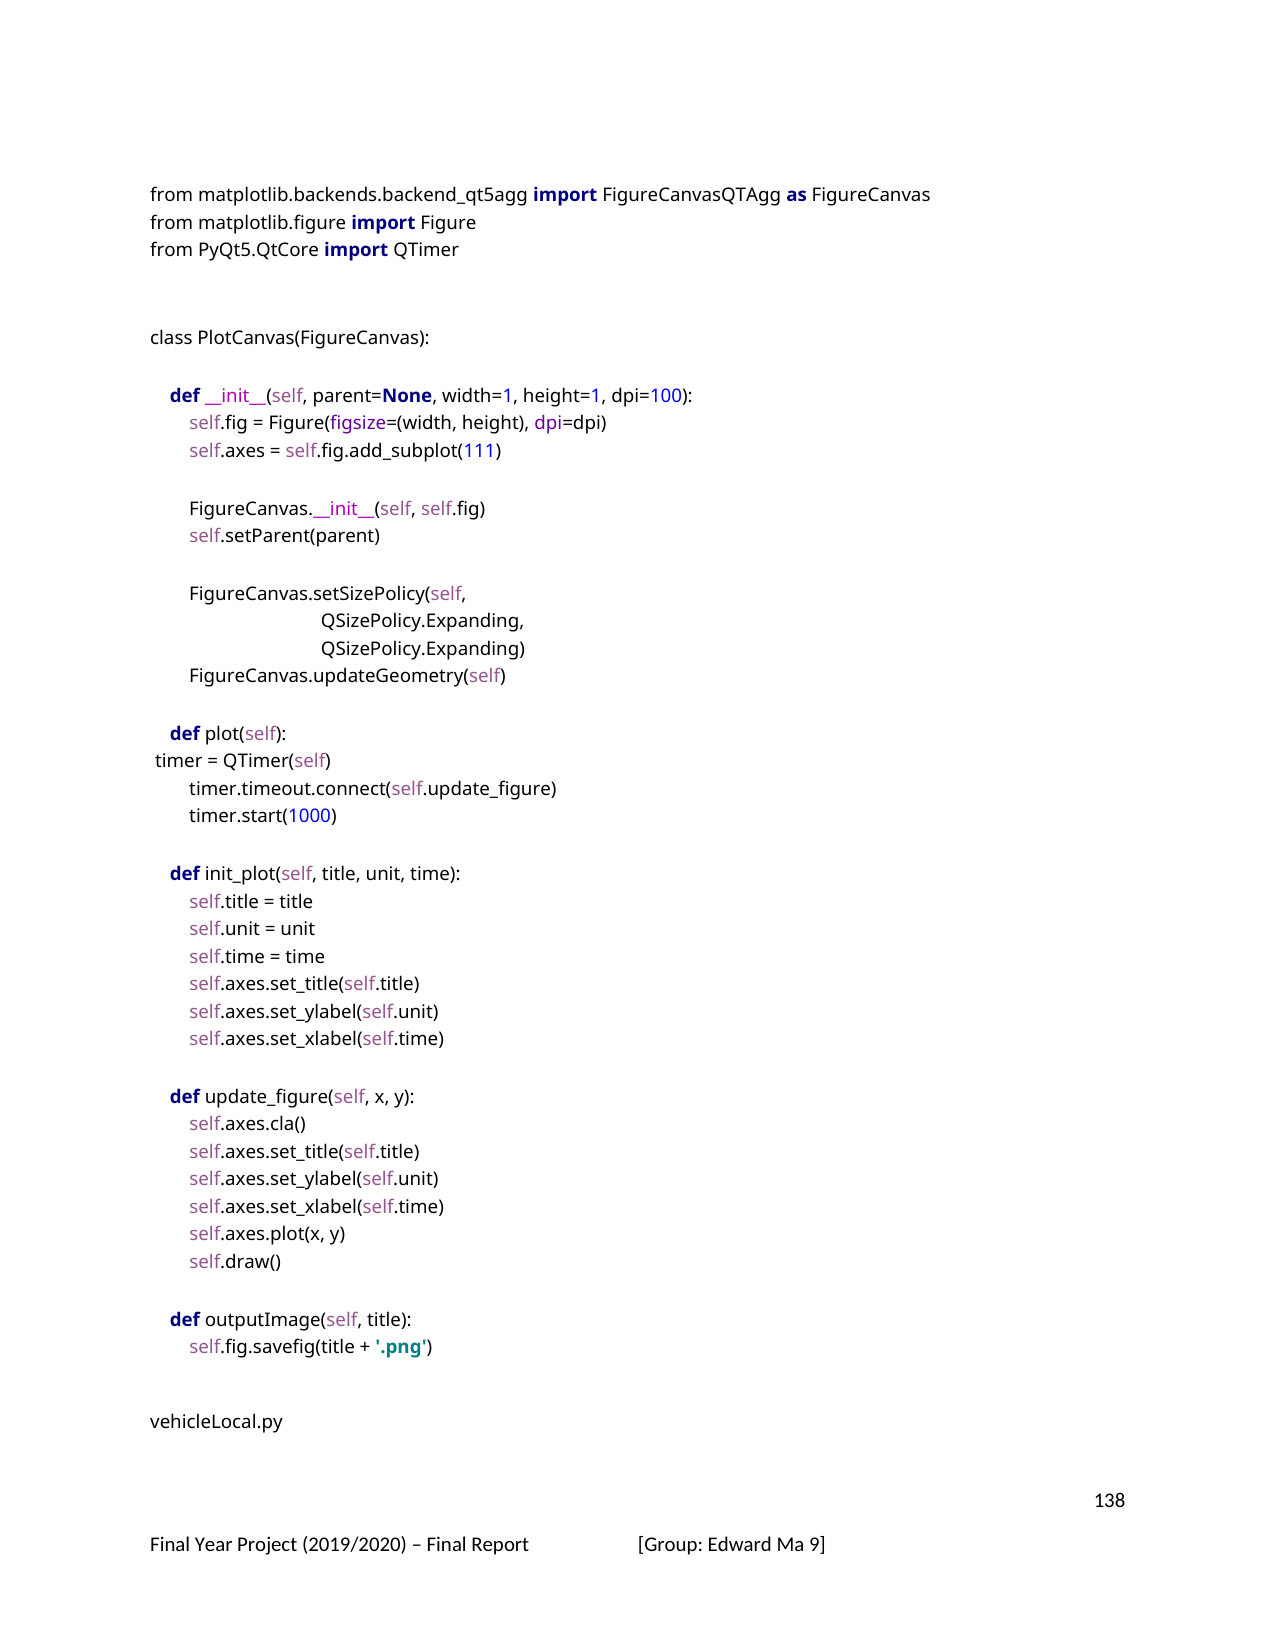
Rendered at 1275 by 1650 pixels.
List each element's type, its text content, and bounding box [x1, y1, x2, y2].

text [150, 181, 1125, 1389]
text vehicleLocal.py [150, 1408, 1125, 1433]
